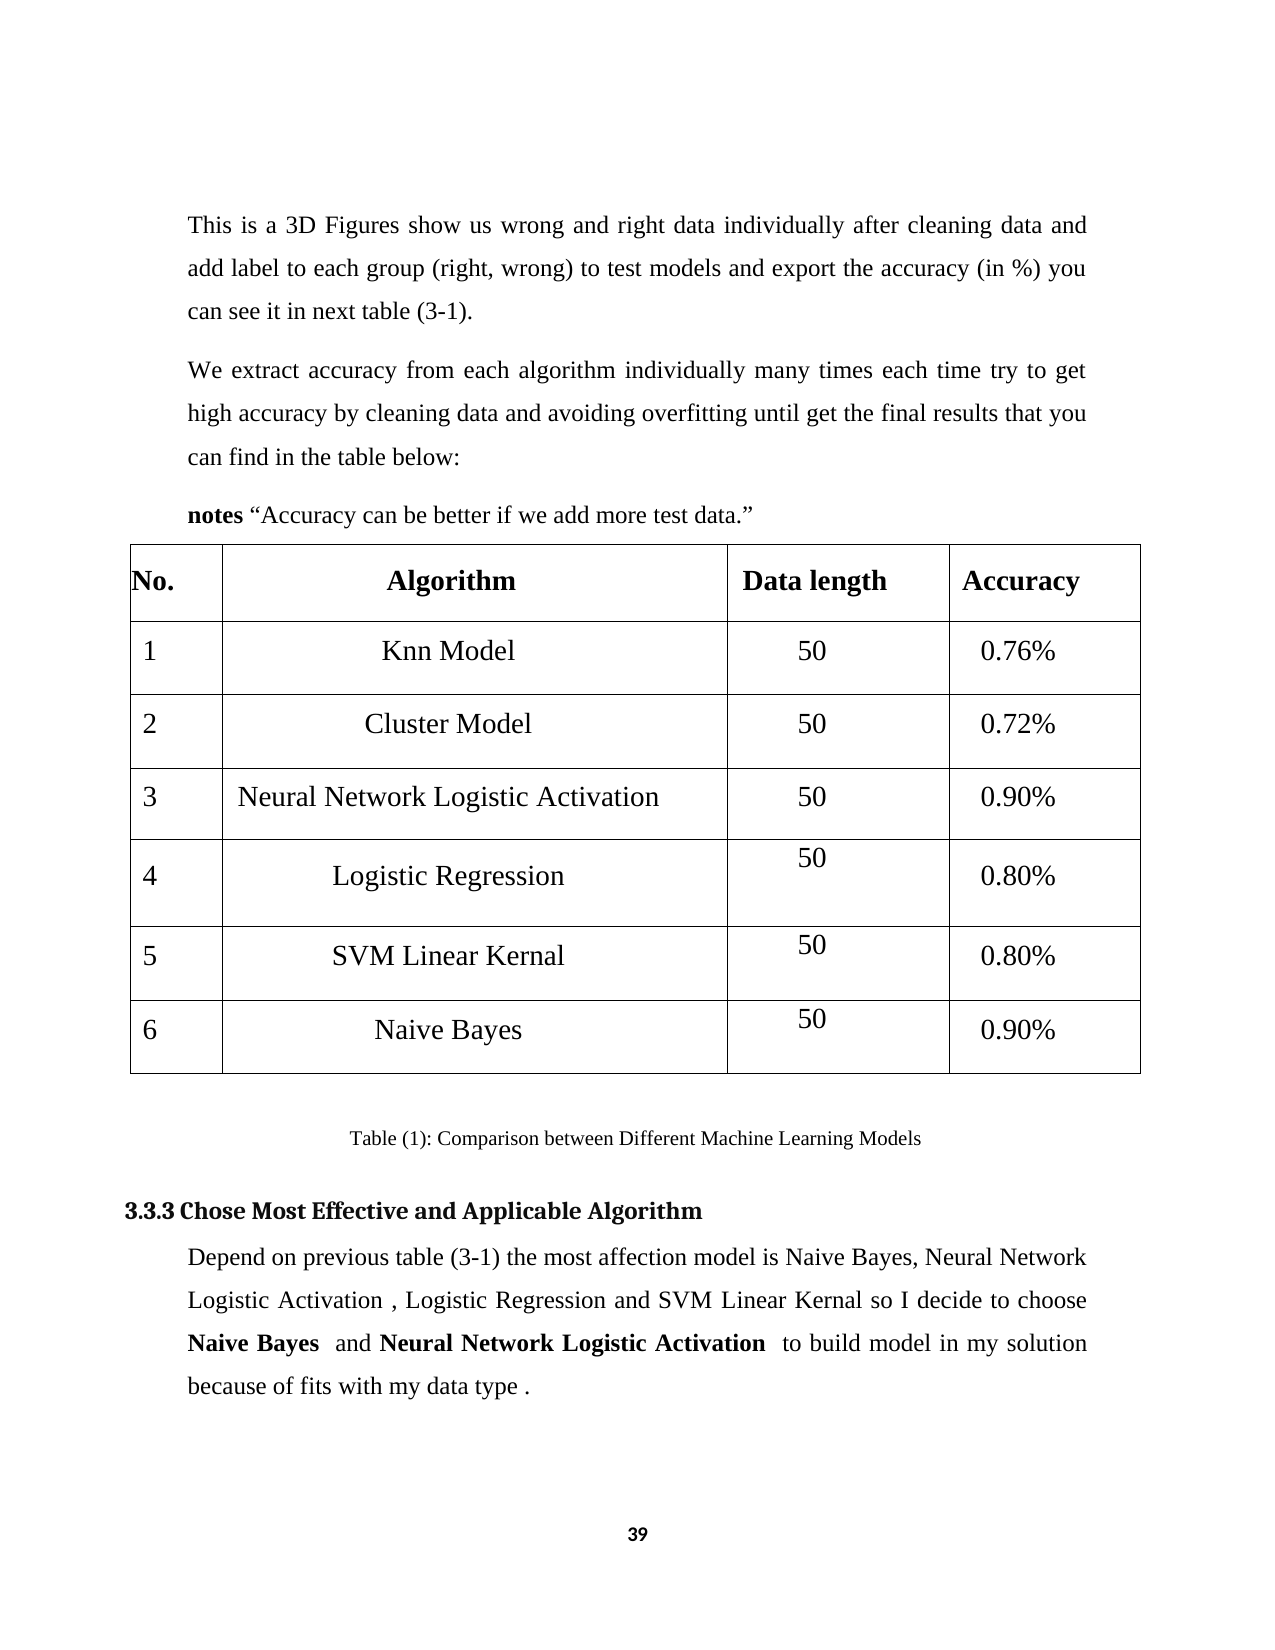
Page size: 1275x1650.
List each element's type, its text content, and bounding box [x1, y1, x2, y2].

table_header No. [131, 545, 222, 621]
table_header Data length [728, 545, 949, 621]
table_cell SVM Linear Kernal [223, 927, 727, 1000]
table_cell 4 [131, 840, 222, 926]
table_cell 50 [728, 622, 949, 694]
table_cell Logistic Regression [223, 840, 727, 926]
table_cell 50 [728, 695, 949, 768]
table_cell 0.72% [950, 695, 1140, 768]
table_cell 1 [131, 622, 222, 694]
table_cell Neural Network Logistic Activation [223, 769, 727, 839]
table_cell 5 [131, 927, 222, 1000]
table_cell Knn Model [223, 622, 727, 694]
table_cell 50 [728, 840, 949, 926]
table_cell 6 [131, 1001, 222, 1073]
table_cell 0.90% [950, 1001, 1140, 1073]
text This is a 3D Figures show us wrong and right data individually after cleaning data and add label to each group (right, wrong) to test models and export the accuracy (in %) you can see it in next table (3-1). [187, 210, 1088, 325]
text We extract accuracy from each algorithm individually many times each time try to get high accuracy by cleaning data and avoiding overfitting until get the final results that you can find in the table below: [187, 355, 1088, 470]
table_header Algorithm [223, 545, 727, 621]
table_cell 50 [728, 1001, 949, 1073]
table_cell 50 [728, 927, 949, 1000]
table_cell 0.80% [950, 840, 1140, 926]
table_cell 0.80% [950, 927, 1140, 1000]
text Depend on previous table (3-1) the most affection model is Naive Bayes, Neural Network Logistic Activation , Logistic Regression and SVM Linear Kernal so I decide to choose Naive Bayes and Neural Network Logistic Activation to build model in my solution because of fits with my data type . [187, 1242, 1088, 1400]
table_cell 0.76% [950, 622, 1140, 694]
table_cell 3 [131, 769, 222, 839]
table_cell 2 [131, 695, 222, 768]
text notes “Accuracy can be better if we add more test data.” [187, 501, 1088, 529]
table_cell Cluster Model [223, 695, 727, 768]
text Table (1): Comparison between Different Machine Learning Models [125, 1125, 1146, 1149]
table_cell 50 [728, 769, 949, 839]
table_cell Naive Bayes [223, 1001, 727, 1073]
table_header Accuracy [950, 545, 1140, 621]
subtitle 3.3.3 Chose Most Effective and Applicable Algorithm [125, 1197, 1146, 1226]
table_cell 0.90% [950, 769, 1140, 839]
